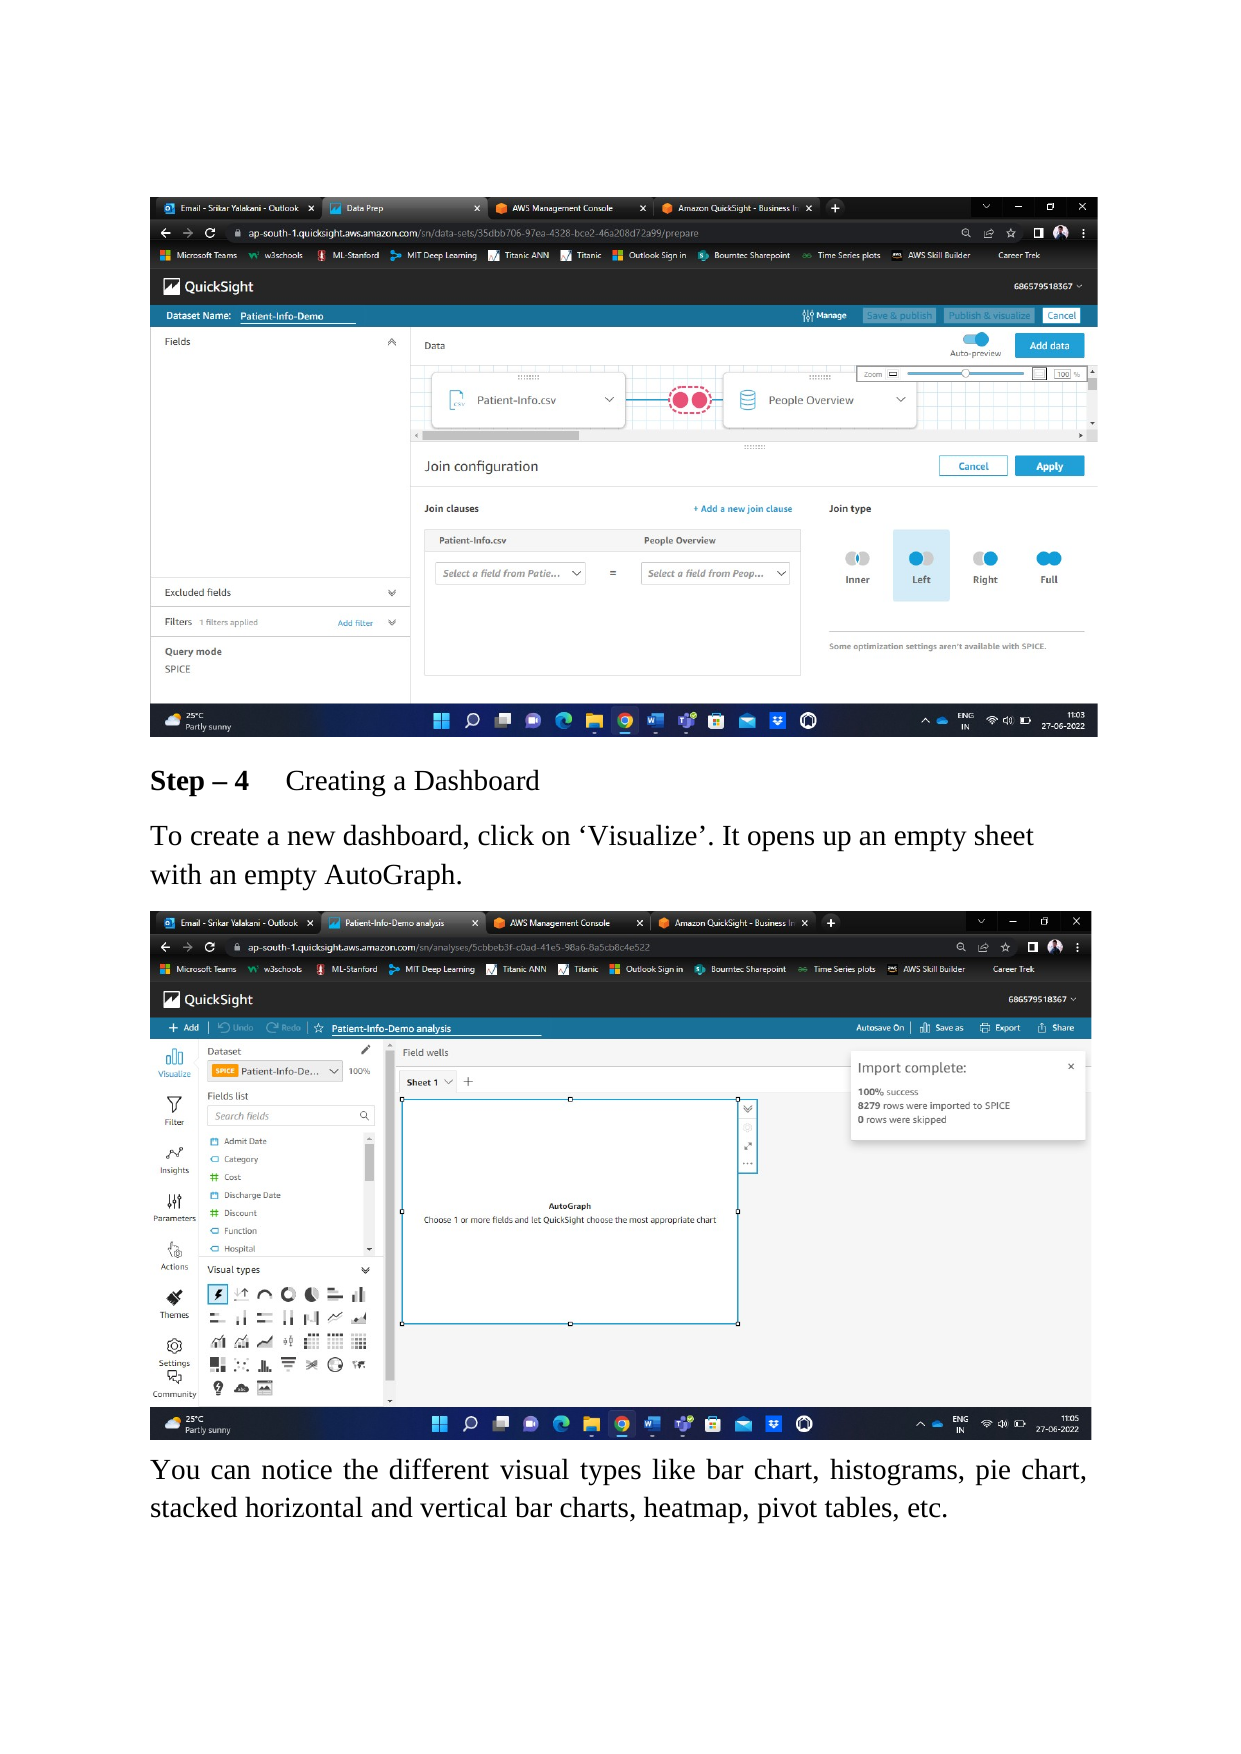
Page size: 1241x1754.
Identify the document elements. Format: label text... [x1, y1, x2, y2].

text Step – 4 Creating a Dashboard [150, 763, 1169, 797]
picture [150, 197, 1098, 737]
picture [150, 911, 1092, 1440]
text To create a new dashboard, click on ‘Visualize’. It opens up an empty sheet with an empty AutoGraph. [150, 818, 1092, 890]
